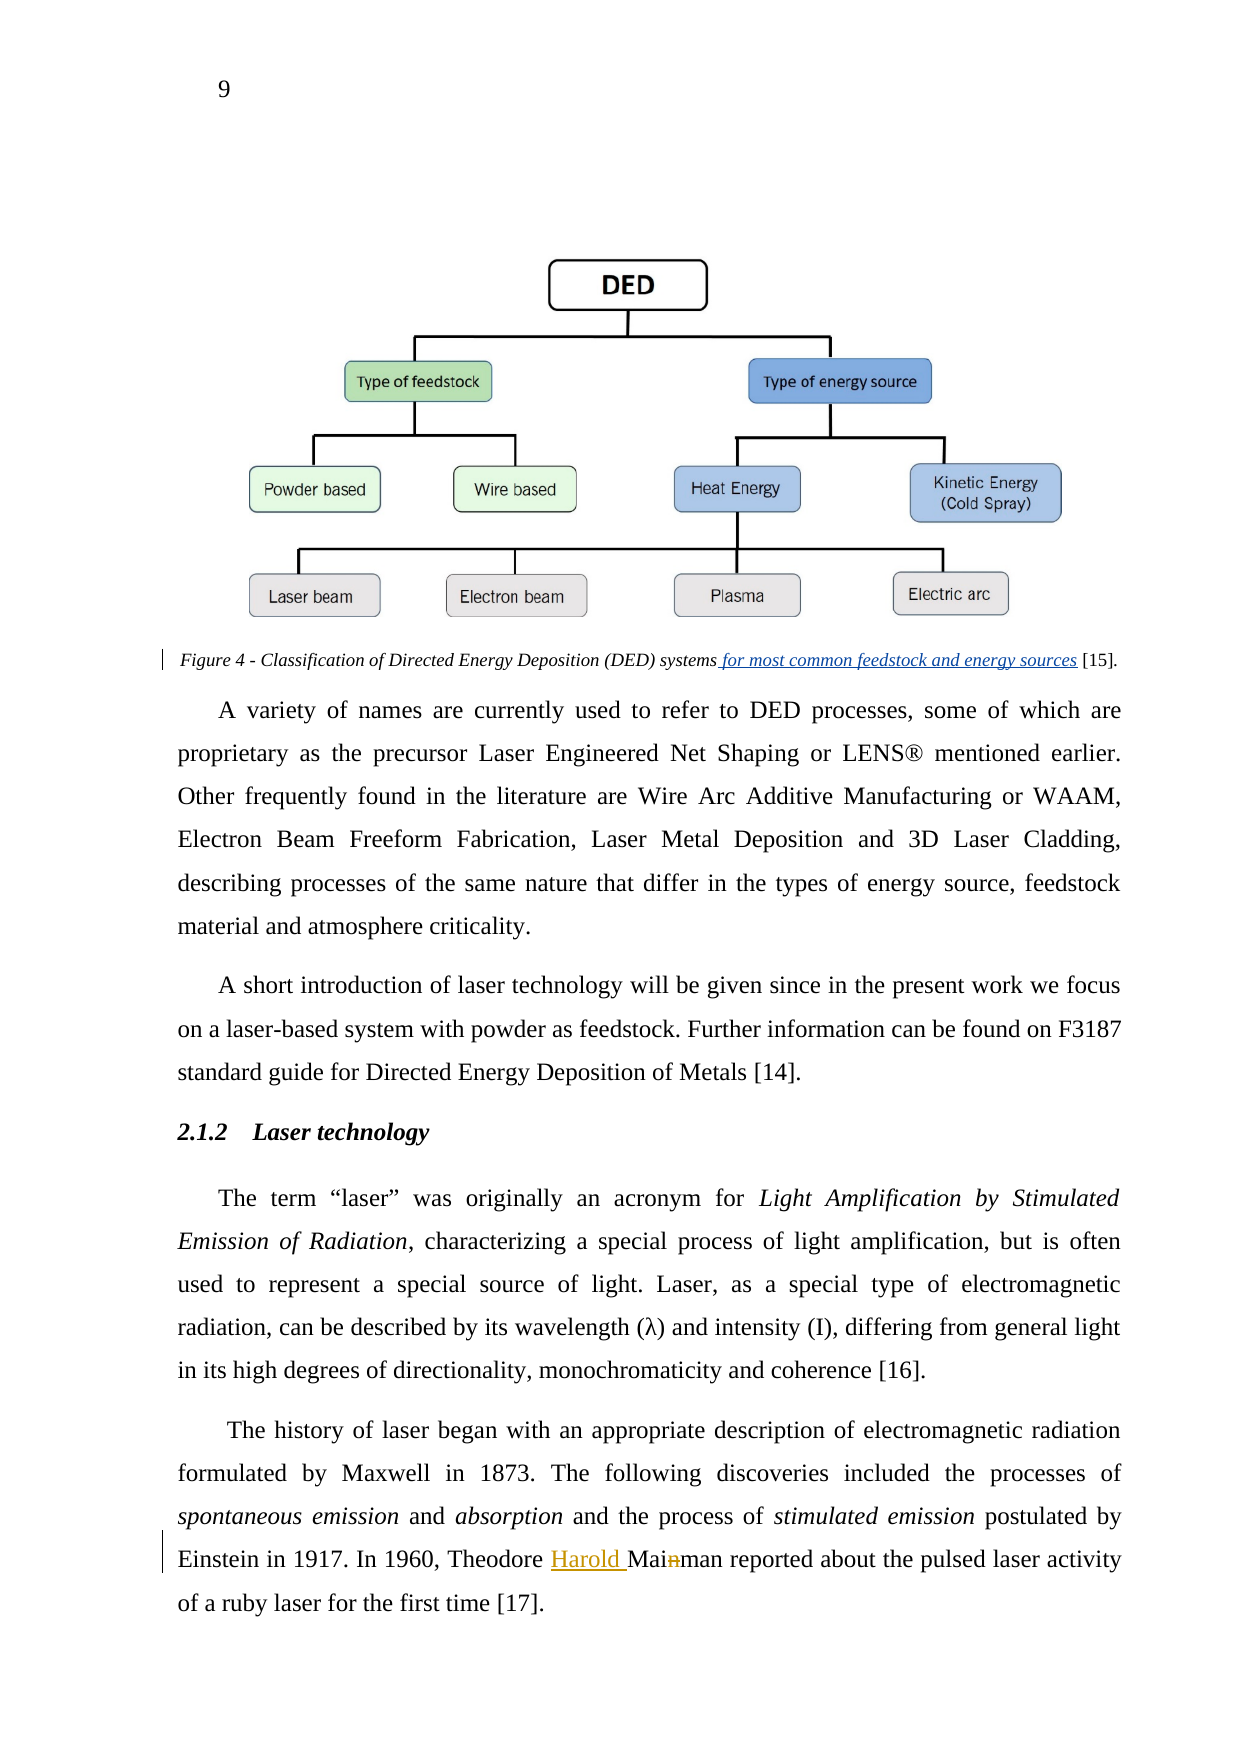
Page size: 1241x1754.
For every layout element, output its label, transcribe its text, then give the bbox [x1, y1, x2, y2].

text The history of laser began with an appropriate description of electromagnetic radiation formulated by Maxwell in 1873. The following discoveries included the processes of spontaneous emission and absorption and the process of stimulated emission postulated by Einstein in 1917. In 1960, Theodore Maiman reported about the pulsed laser activity of a ruby laser for the first time [17]. [177, 1415, 1122, 1616]
picture [224, 250, 1075, 632]
text The term “laser” was originally an acronym for Light Amplification by Stimulated Emission of Radiation, characterizing a special process of light amplification, but is often used to represent a special source of light. Laser, as a special type of electromagnetic radiation, can be described by its wavelength (λ) and intensity (I), differing from general light in its high degrees of directionality, monochromaticity and coherence [16]. [177, 1183, 1122, 1384]
text A variety of names are currently used to refer to DED processes, some of which are proprietary as the precursor Laser Engineered Net Shaping or LENS® mentioned earlier. Other frequently found in the literature are Wire Arc Additive Manufacturing or WAAM, Electron Beam Freeform Fabrication, Laser Metal Deposition and 3D Laser Cladding, describing processes of the same nature that differ in the types of energy source, feedstock material and atmosphere criticality. [177, 695, 1122, 939]
subtitle Laser technology [177, 1117, 1122, 1145]
text Figure 4 - Classification of Directed Energy Deposition (DED) systems [15]. [177, 649, 1122, 670]
text A short introduction of laser technology will be given since in the present work we focus on a laser-based system with powder as feedstock. Further information can be found on F3187 standard guide for Directed Energy Deposition of Metals [14]. [177, 971, 1122, 1086]
